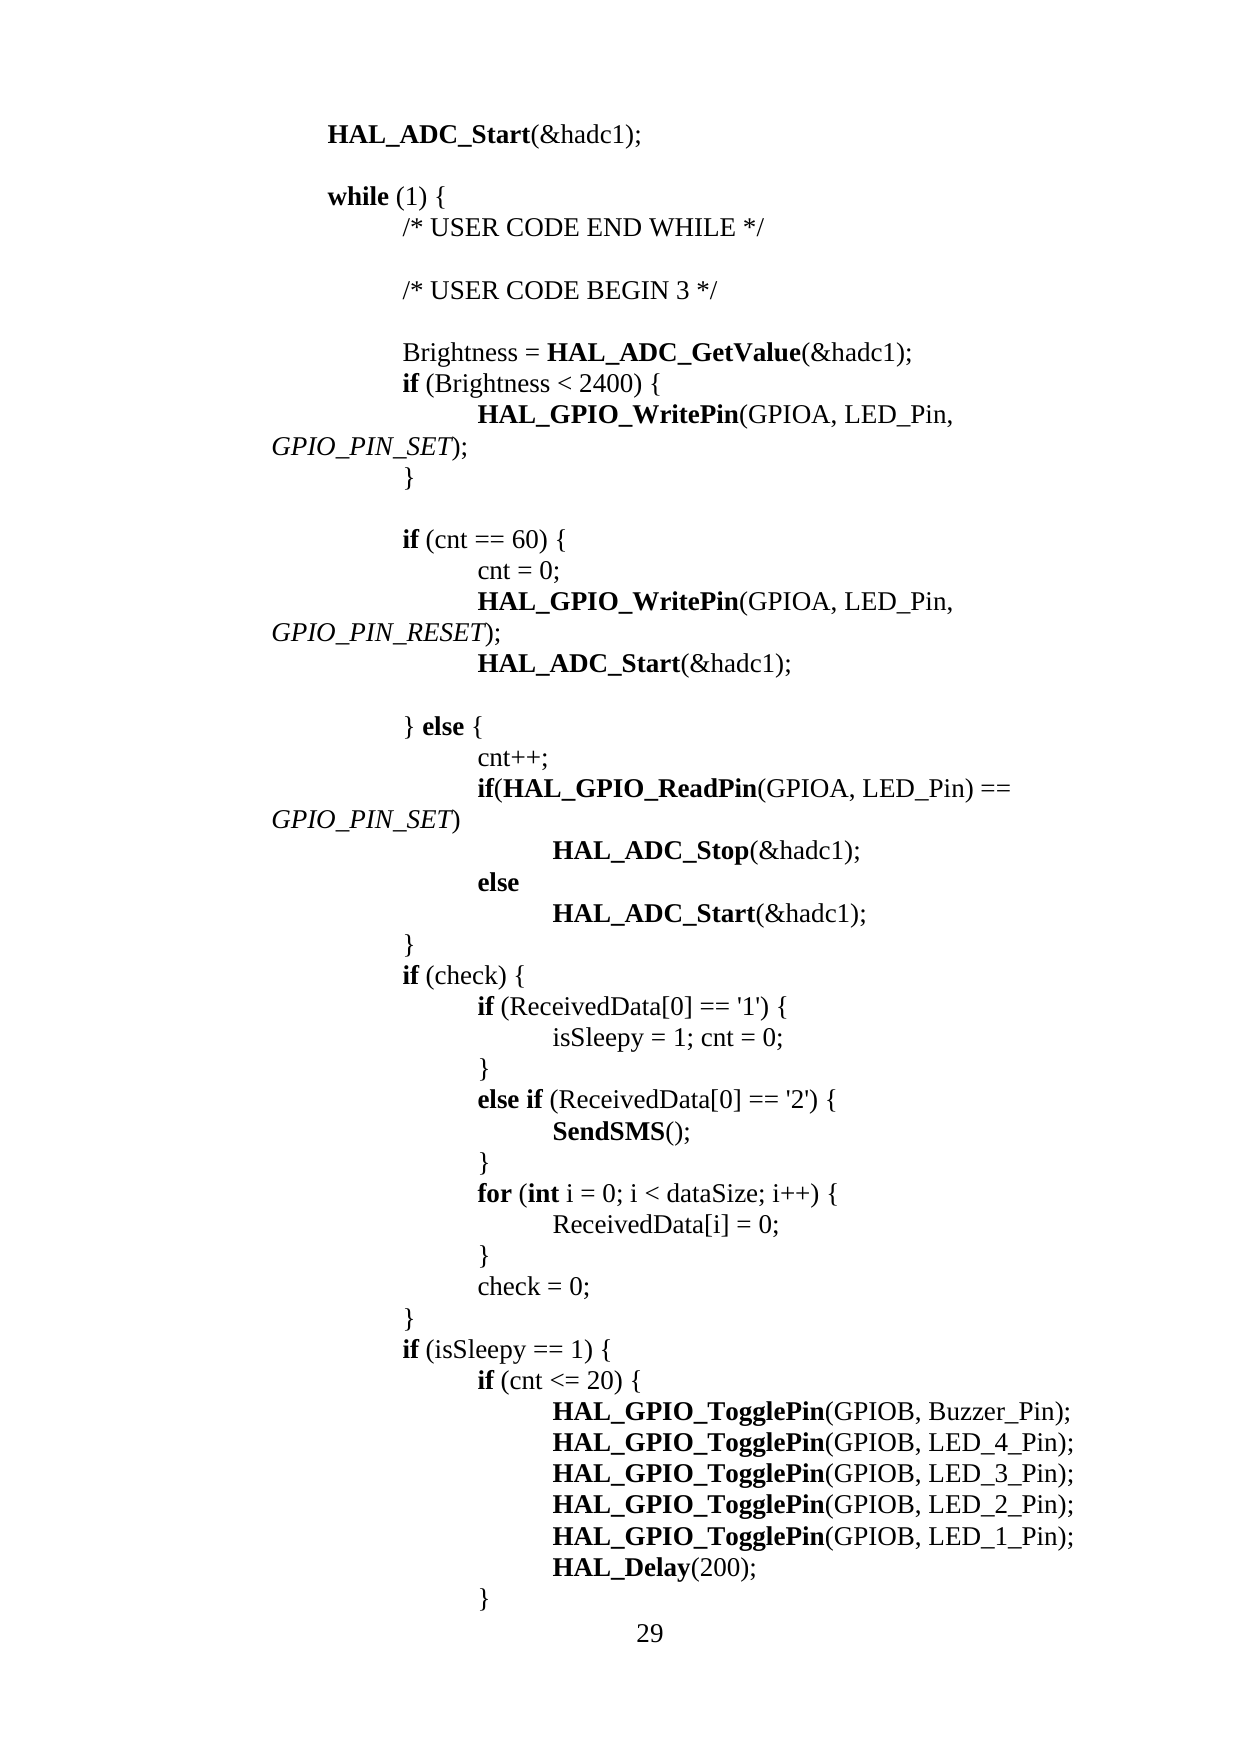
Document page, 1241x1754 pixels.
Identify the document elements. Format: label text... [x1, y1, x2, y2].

text HAL_ADC_Start(&hadc1); [271, 897, 1122, 928]
text } [271, 1302, 1122, 1333]
text HAL_GPIO_TogglePin(GPIOB, LED_3_Pin); [271, 1457, 1122, 1488]
text if (isSleepy == 1) { [271, 1333, 1122, 1364]
text HAL_GPIO_WritePin(GPIOA, LED_Pin, GPIO_PIN_SET); [271, 398, 1122, 461]
text cnt = 0; [271, 554, 1122, 585]
text HAL_ADC_Start(&hadc1); [271, 648, 1122, 679]
text HAL_Delay(200); [271, 1551, 1122, 1582]
text } [271, 1582, 1122, 1613]
text Brightness = HAL_ADC_GetValue(&hadc1); [271, 336, 1122, 367]
text check = 0; [271, 1271, 1122, 1302]
text } [271, 1052, 1122, 1084]
text for (int i = 0; i < dataSize; i++) { [271, 1177, 1122, 1208]
text } [271, 1146, 1122, 1177]
text /* USER CODE END WHILE */ [271, 212, 1122, 243]
text else if (ReceivedData[0] == '2') { [271, 1084, 1122, 1115]
text if (ReceivedData[0] == '1') { [271, 990, 1122, 1021]
text if (cnt == 60) { [271, 523, 1122, 554]
text if (cnt <= 20) { [271, 1364, 1122, 1395]
text cnt++; [271, 741, 1122, 772]
text } [271, 1239, 1122, 1271]
text } [271, 928, 1122, 959]
text if (Brightness < 2400) { [271, 367, 1122, 398]
text HAL_ADC_Stop(&hadc1); [271, 834, 1122, 866]
text HAL_GPIO_TogglePin(GPIOB, LED_4_Pin); [271, 1426, 1122, 1457]
text isSleepy = 1; cnt = 0; [271, 1021, 1122, 1052]
text HAL_ADC_Start(&hadc1); [271, 118, 1122, 149]
text ReceivedData[i] = 0; [271, 1208, 1122, 1239]
text HAL_GPIO_TogglePin(GPIOB, Buzzer_Pin); [271, 1395, 1122, 1426]
text if (check) { [271, 959, 1122, 990]
text HAL_GPIO_WritePin(GPIOA, LED_Pin, GPIO_PIN_RESET); [271, 585, 1122, 648]
text HAL_GPIO_TogglePin(GPIOB, LED_1_Pin); [271, 1520, 1122, 1551]
text if(HAL_GPIO_ReadPin(GPIOA, LED_Pin) == GPIO_PIN_SET) [271, 772, 1122, 834]
text /* USER CODE BEGIN 3 */ [271, 274, 1122, 305]
text SendSMS(); [271, 1115, 1122, 1146]
text while (1) { [271, 180, 1122, 212]
text } else { [271, 710, 1122, 741]
text else [271, 866, 1122, 897]
text } [271, 461, 1122, 492]
text HAL_GPIO_TogglePin(GPIOB, LED_2_Pin); [271, 1488, 1122, 1520]
